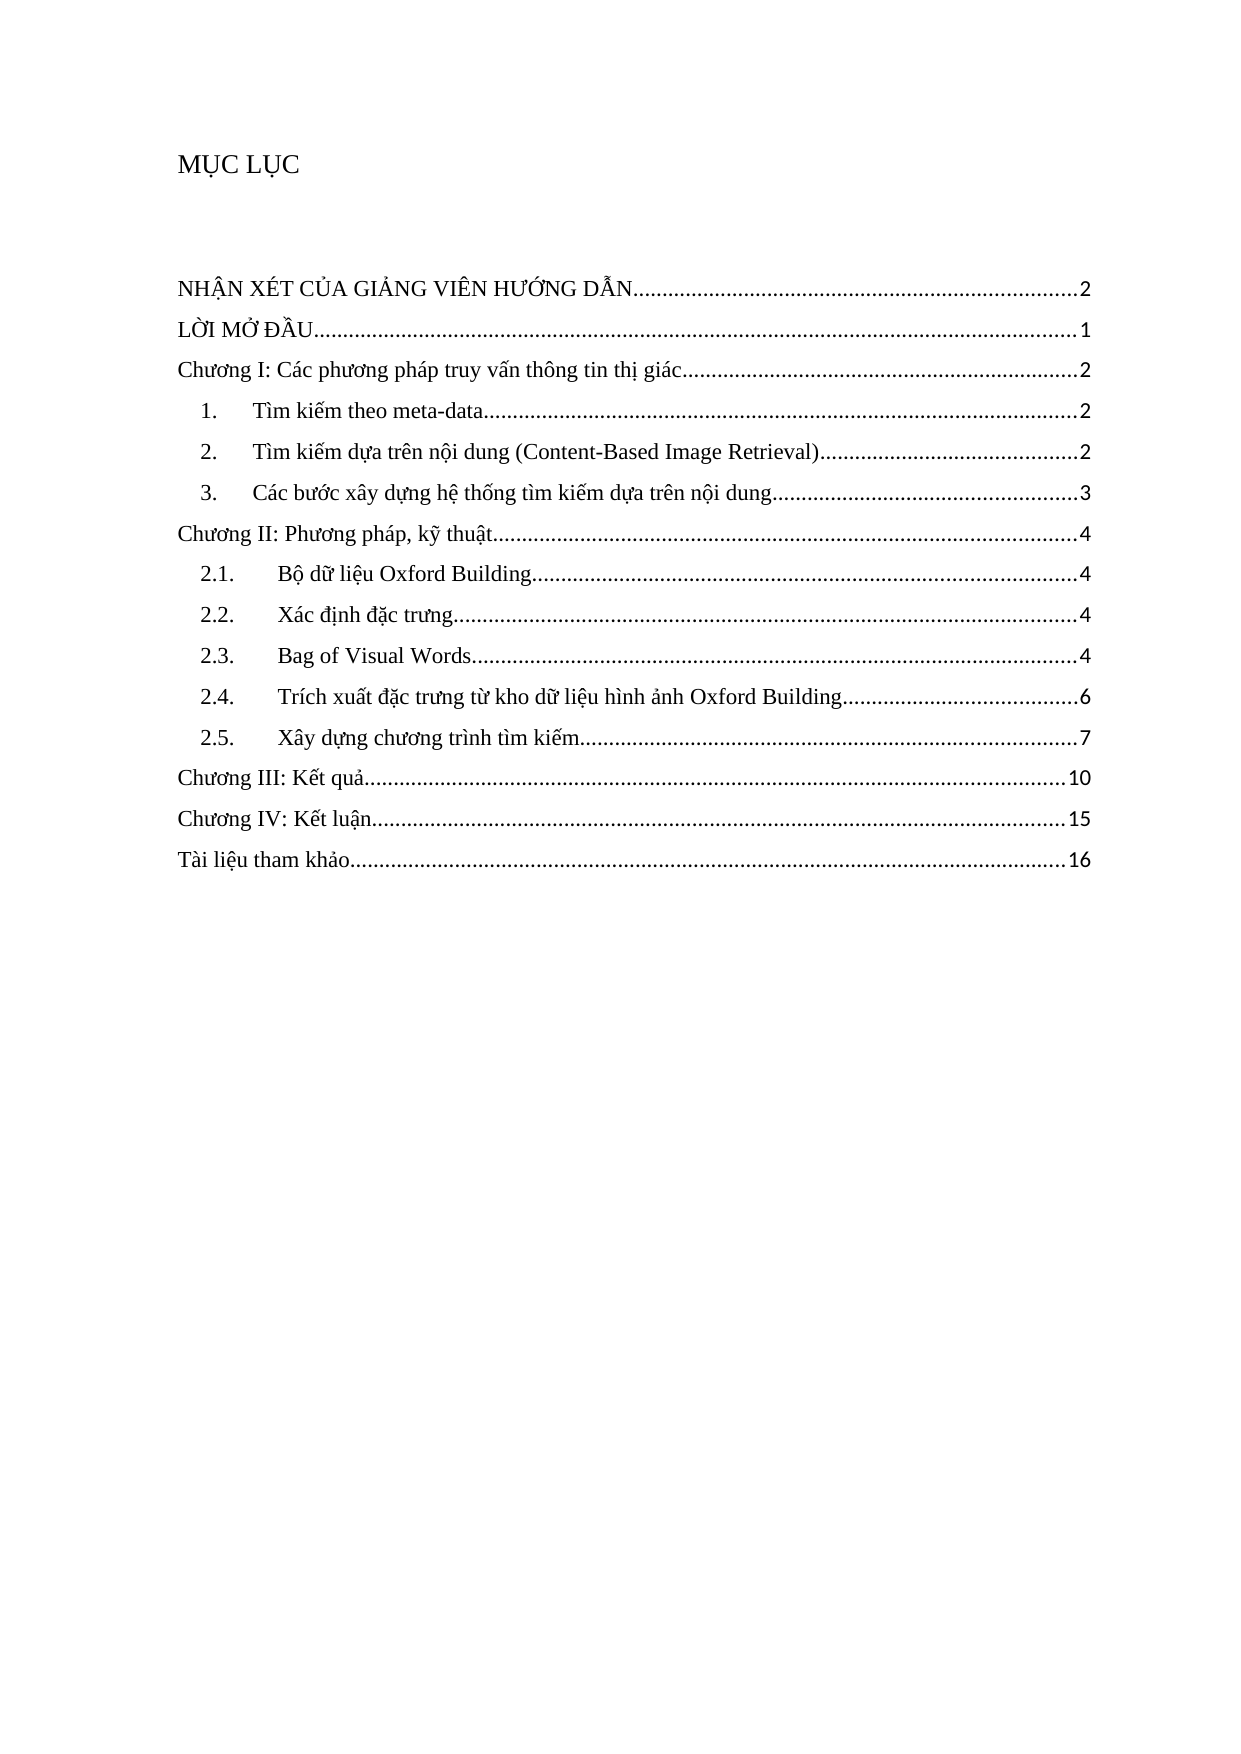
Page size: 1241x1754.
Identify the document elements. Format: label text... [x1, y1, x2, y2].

text MỤC LỤC [177, 148, 1092, 179]
